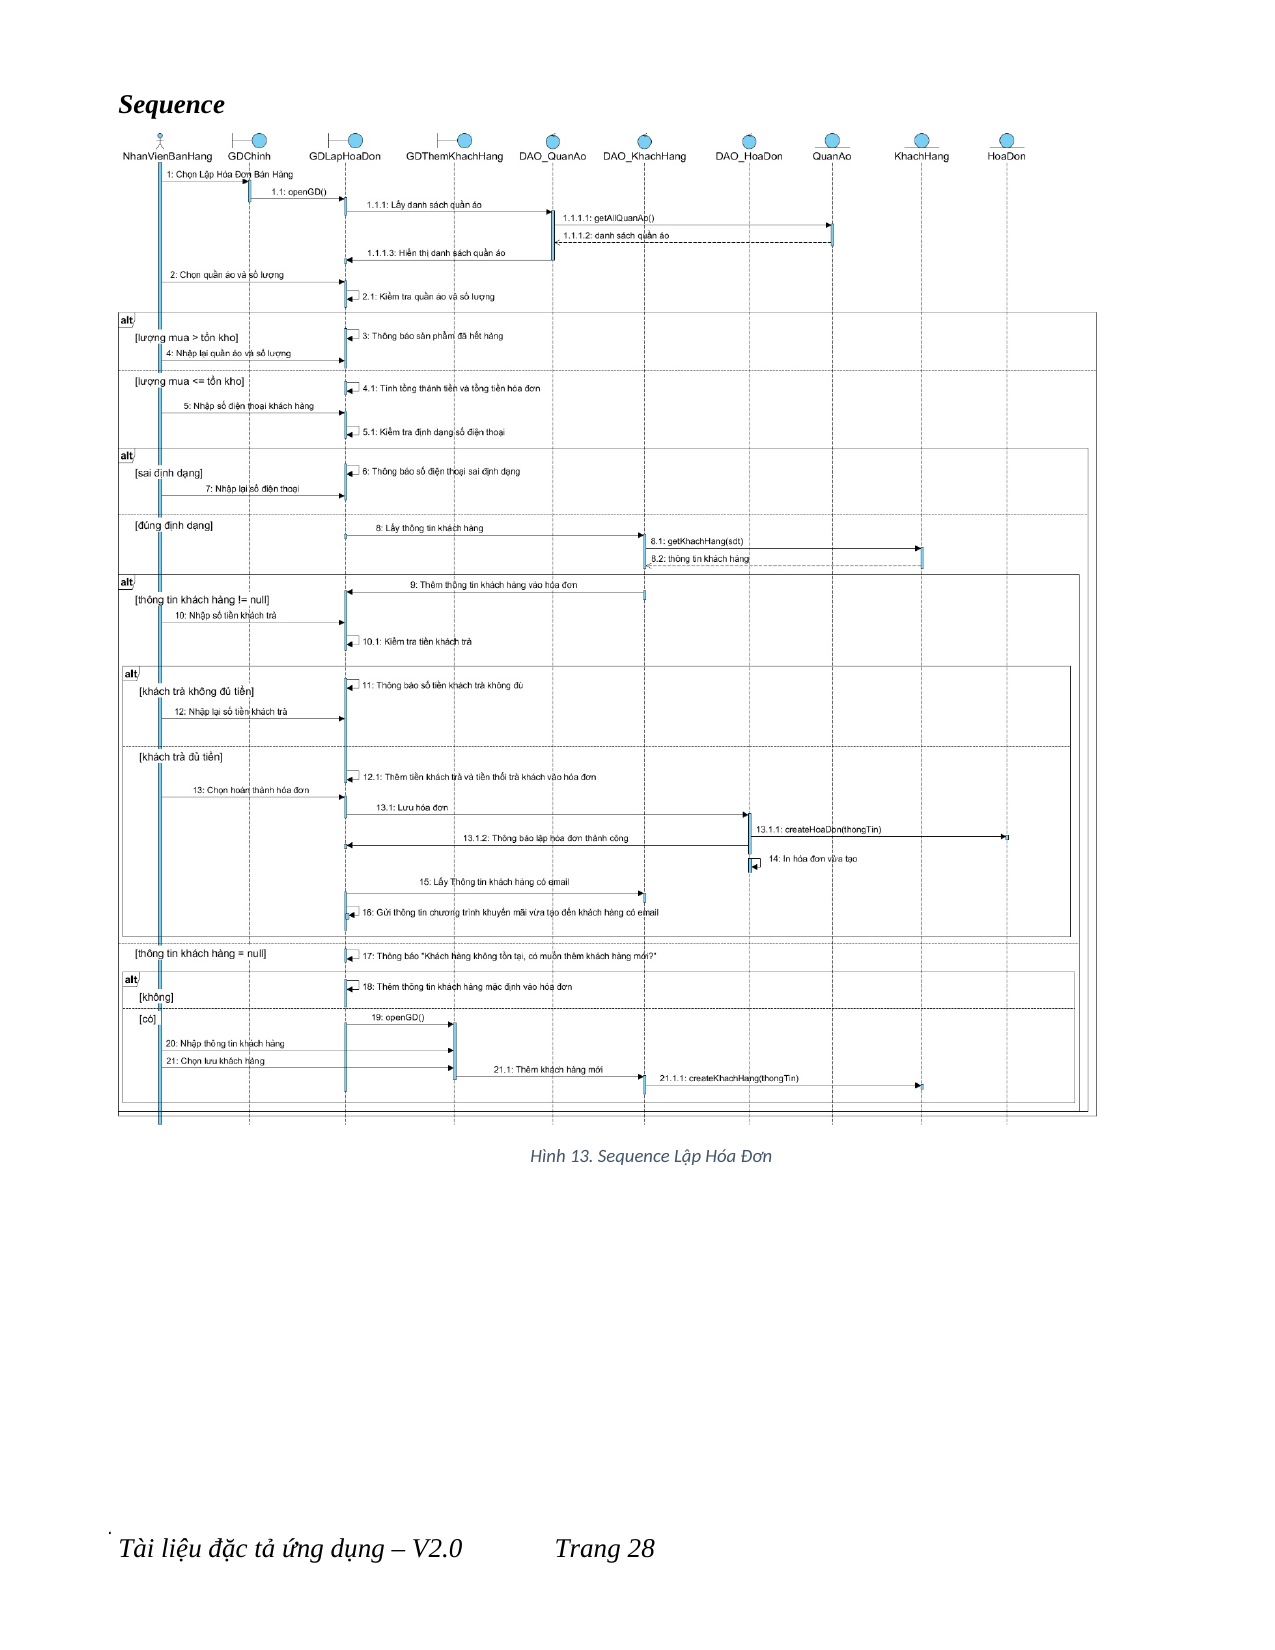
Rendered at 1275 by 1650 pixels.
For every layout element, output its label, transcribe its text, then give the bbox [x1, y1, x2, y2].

text Hình 13. Sequence Lập Hóa Đơn [118, 1144, 1186, 1167]
text Sequence [118, 89, 1186, 120]
picture [118, 132, 1098, 1126]
